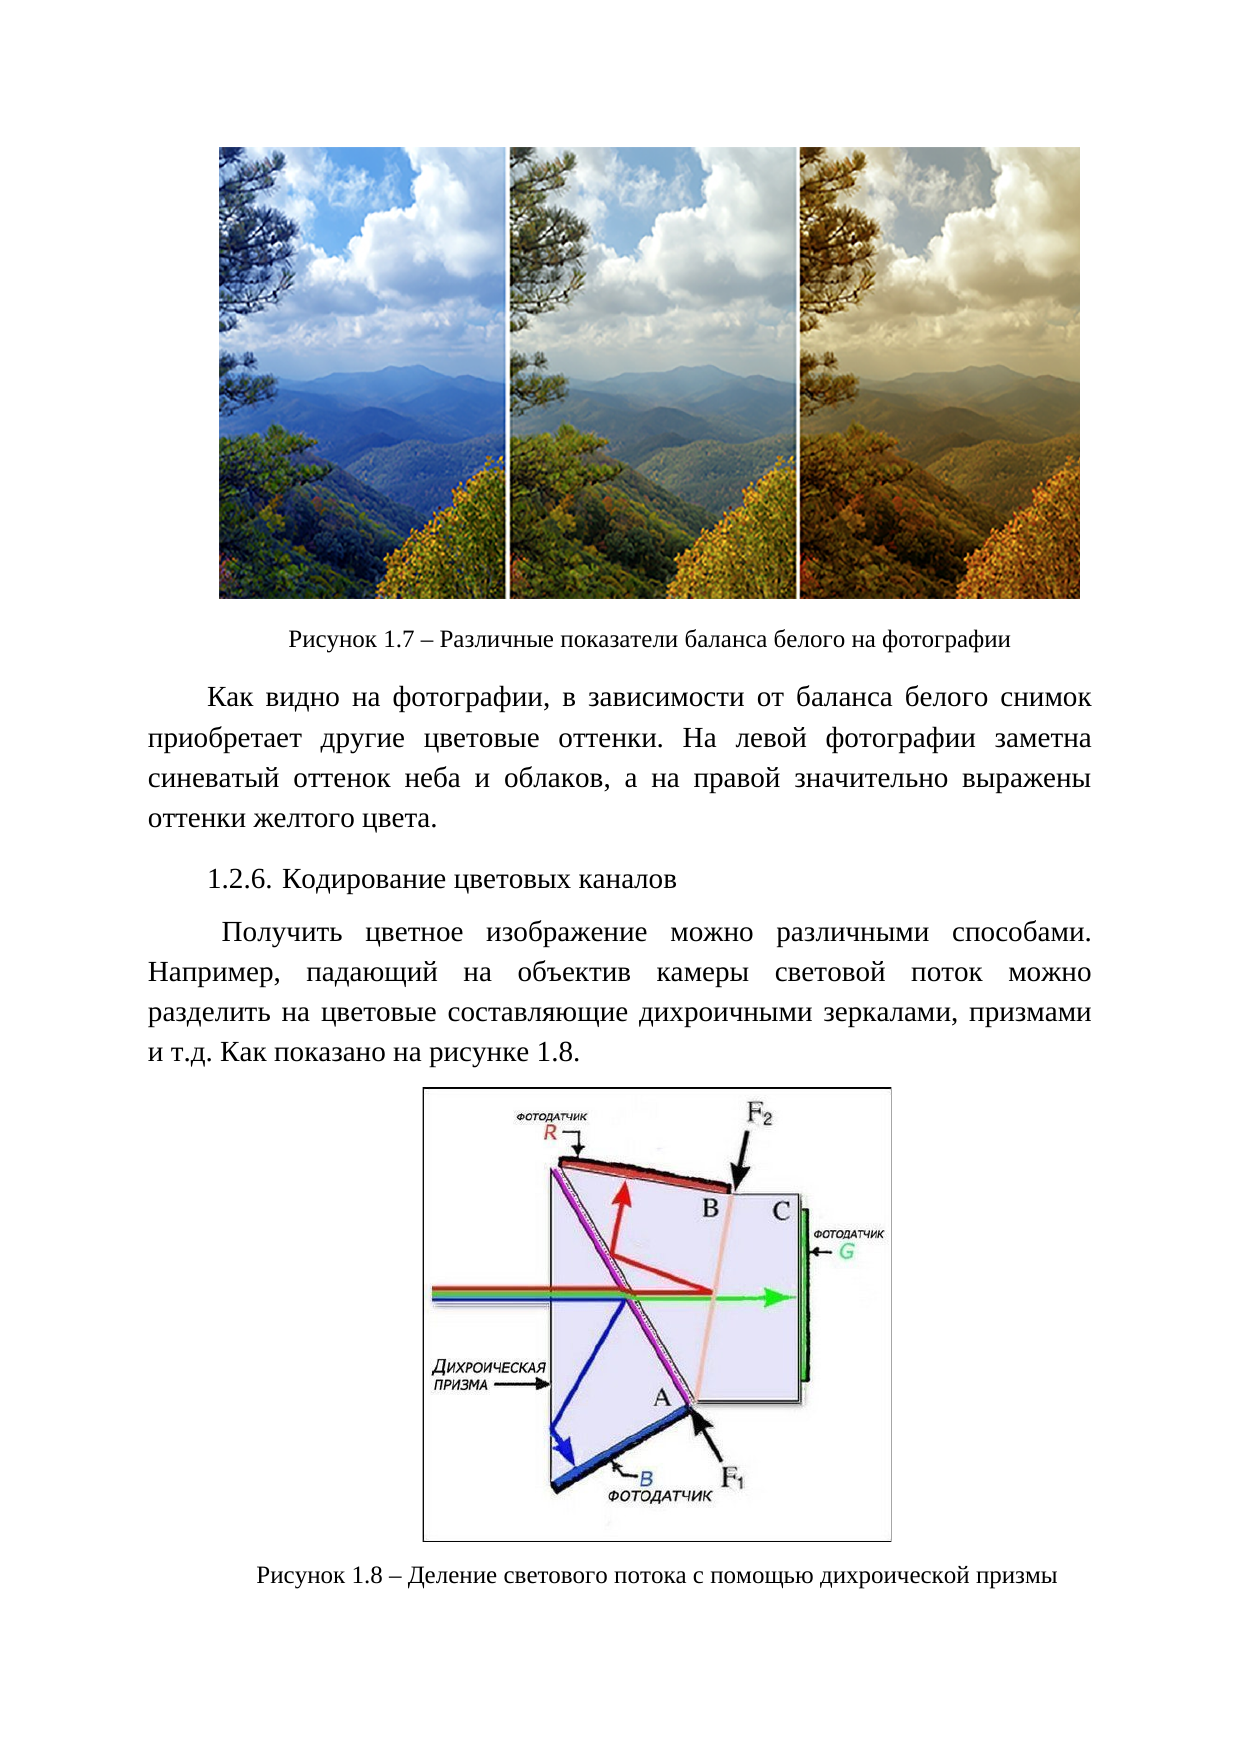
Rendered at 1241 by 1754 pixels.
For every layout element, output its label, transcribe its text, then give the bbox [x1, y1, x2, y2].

text Рисунок 1.7 – Различные показатели баланса белого на фотографии [207, 624, 1092, 653]
text Как видно на фотографии, в зависимости от баланса белого снимок приобретает другие цветовые оттенки. На левой фотографии заметна синеватый оттенок неба и облаков, а на правой значительно выражены оттенки желтого цвета. [148, 679, 1092, 834]
picture [422, 1087, 892, 1542]
picture [219, 147, 1080, 599]
text Рисунок 1.8 – Деление светового потока с помощью дихроической призмы [148, 1560, 1092, 1588]
text Получить цветное изображение можно различными способами. Например, падающий на объектив камеры световой поток можно разделить на цветовые составляющие дихроичными зеркалами, призмами и т.д. Как показано на рисунке 1.8. [148, 914, 1092, 1068]
list Кодирование цветовых каналов [207, 861, 1092, 895]
